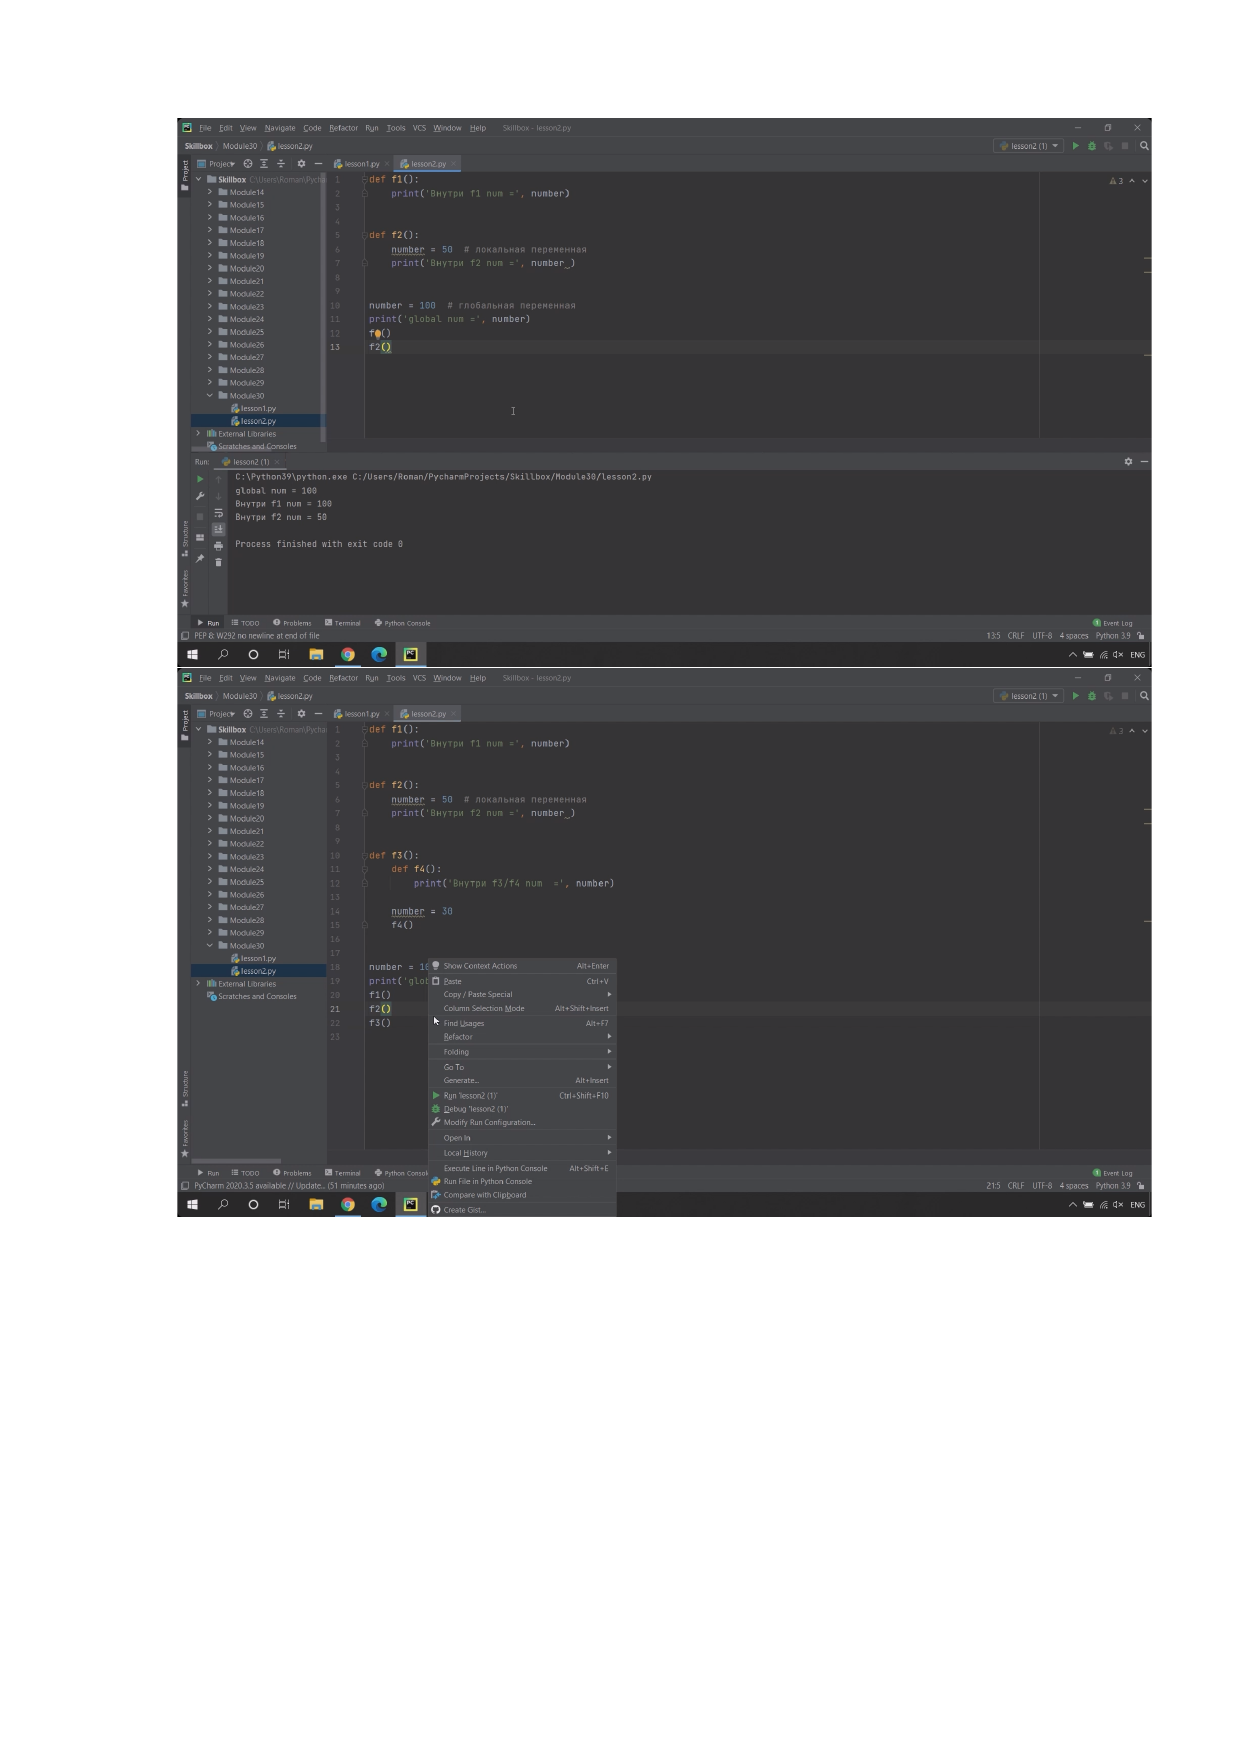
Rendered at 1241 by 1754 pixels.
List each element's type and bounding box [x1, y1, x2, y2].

picture [177, 668, 1152, 1217]
picture [177, 118, 1152, 667]
